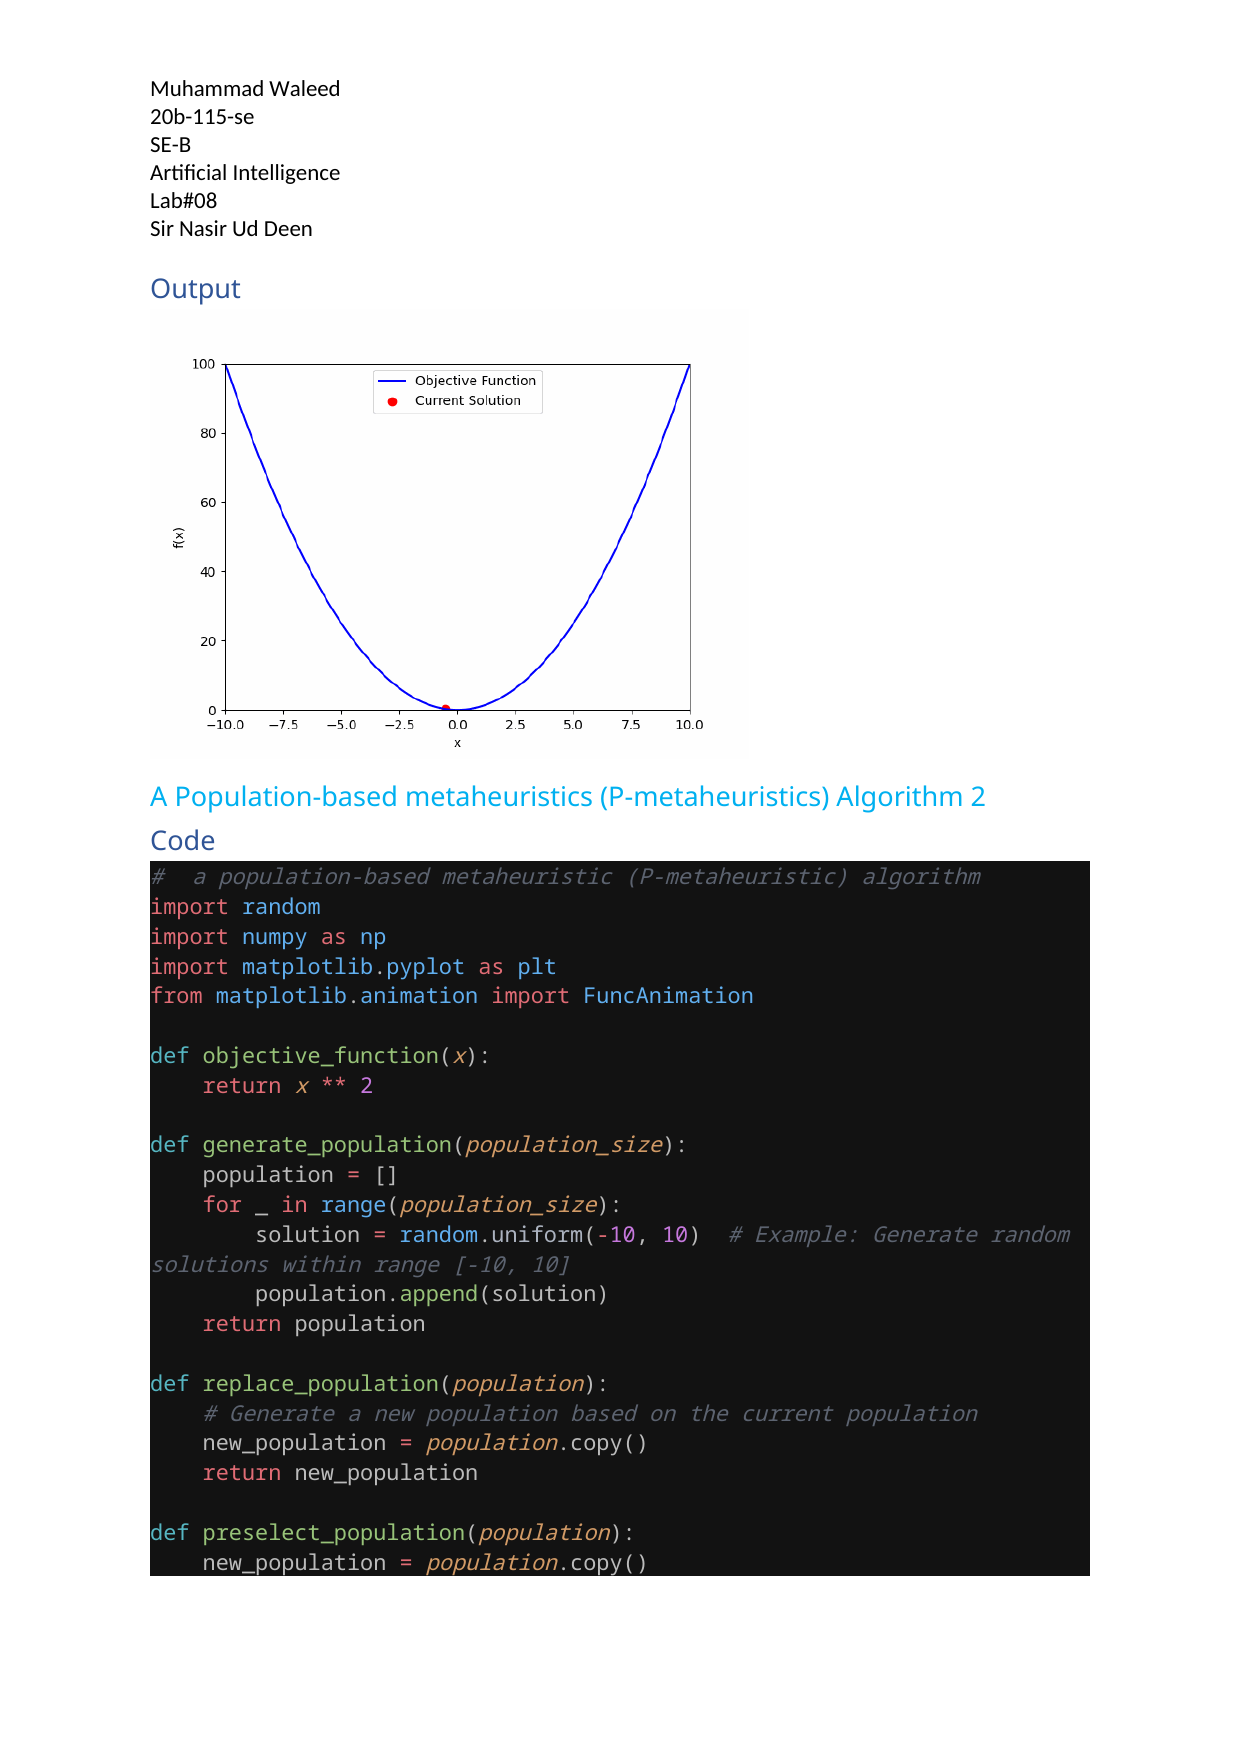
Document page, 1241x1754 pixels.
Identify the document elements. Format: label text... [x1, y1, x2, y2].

text # a population-based metaheuristic (P-metaheuristic) algorithm [150, 861, 1090, 891]
text def preselect_population(population): [150, 1517, 1090, 1547]
text new_population = population.copy() [150, 1547, 1090, 1576]
text new_population = population.copy() [150, 1427, 1090, 1457]
text from matplotlib.animation import FuncAnimation [150, 981, 1090, 1010]
subtitle Output [150, 270, 1090, 307]
text population.append(solution) [150, 1278, 1090, 1308]
text def replace_population(population): [150, 1368, 1090, 1398]
text def objective_function(x): [150, 1040, 1090, 1070]
text def generate_population(population_size): [150, 1129, 1090, 1159]
text import matplotlib.pyplot as plt [150, 951, 1090, 981]
text for _ in range(population_size): [150, 1189, 1090, 1219]
text return new_population [150, 1457, 1090, 1487]
text return population [150, 1308, 1090, 1338]
picture [150, 309, 749, 759]
subtitle Code [150, 822, 1090, 858]
text import random [150, 891, 1090, 921]
text population = [] [150, 1159, 1090, 1189]
subtitle A Population-based metaheuristics (P-metaheuristics) Algorithm 2 [150, 778, 1090, 814]
text # Generate a new population based on the current population [150, 1398, 1090, 1427]
text return x ** 2 [150, 1070, 1090, 1100]
text import numpy as np [150, 921, 1090, 951]
text solution = random.uniform(-10, 10) # Example: Generate random solutions within range [-10, 10] [150, 1219, 1090, 1278]
